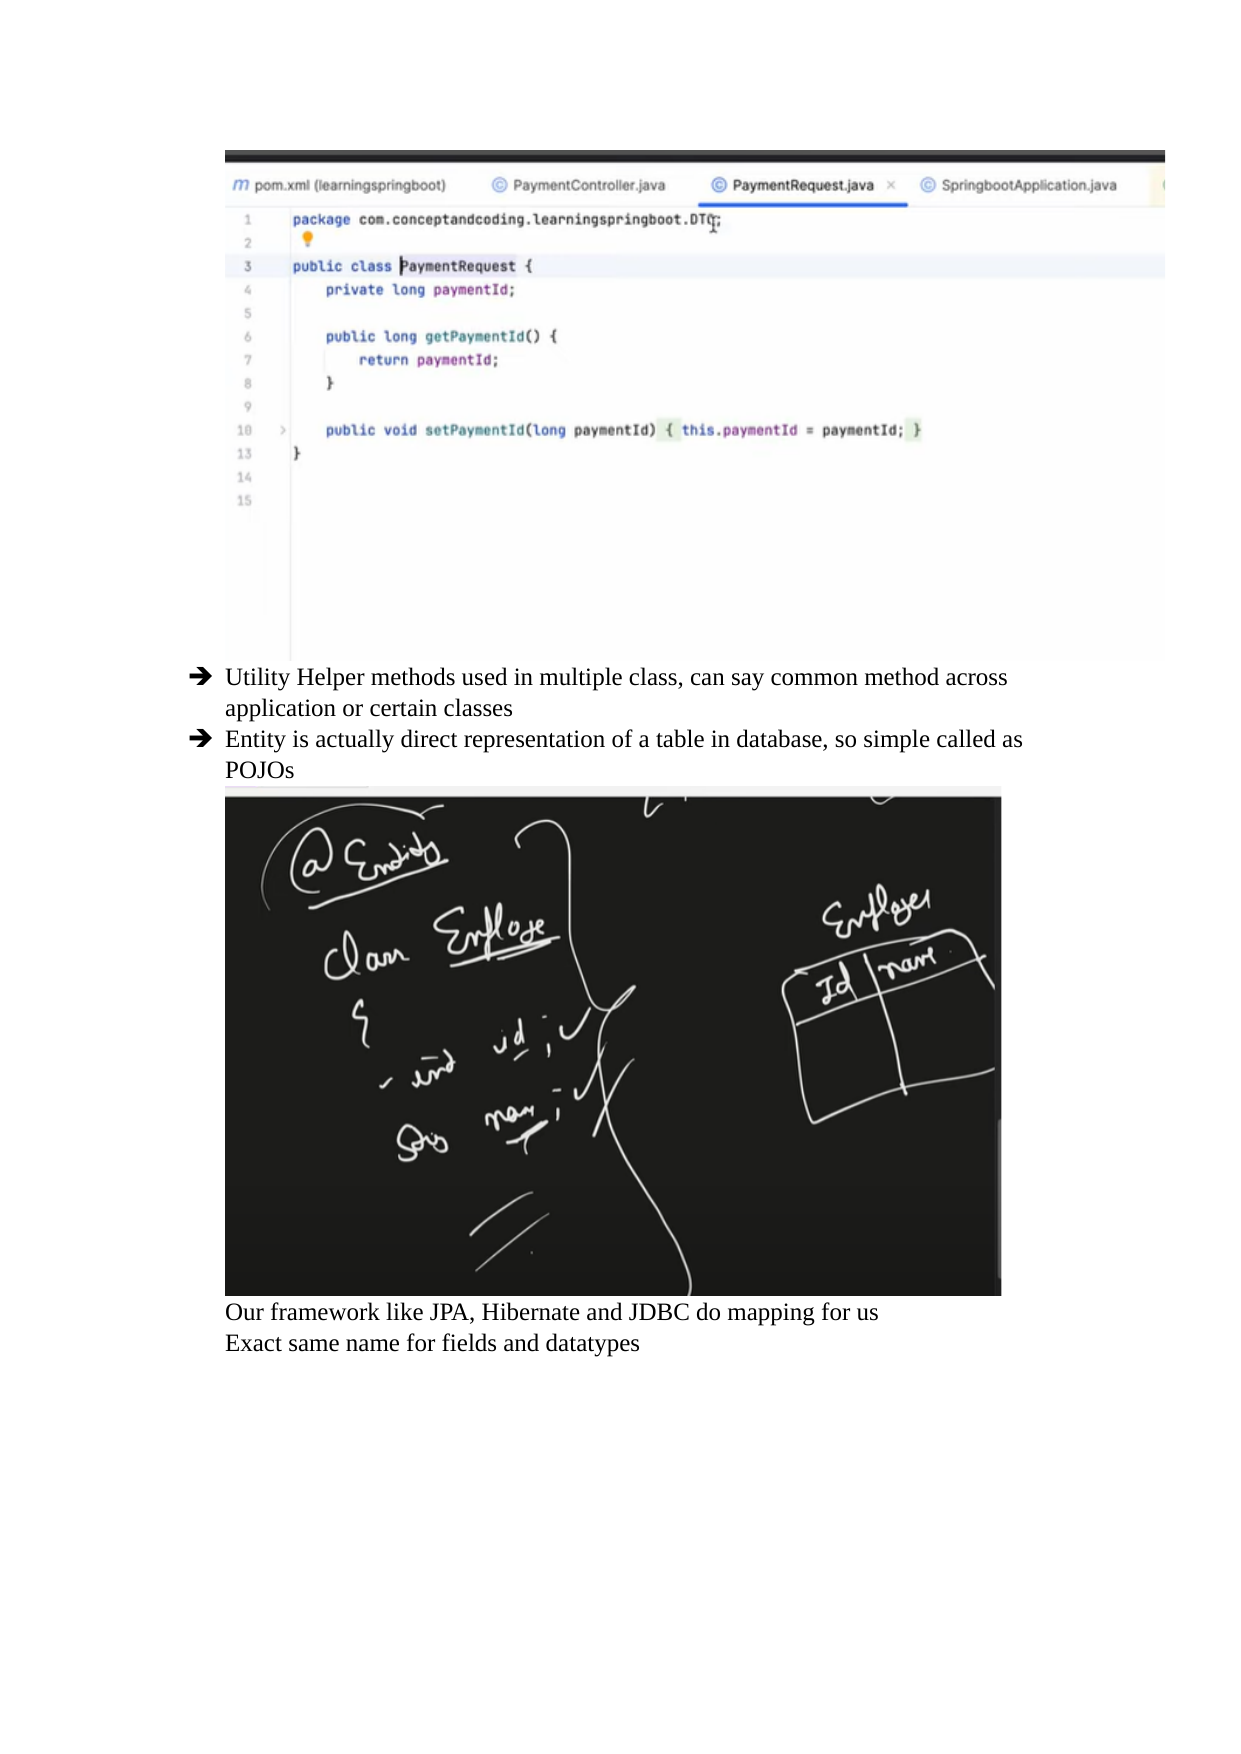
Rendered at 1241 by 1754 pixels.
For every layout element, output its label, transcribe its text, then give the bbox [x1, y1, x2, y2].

list Entity is actually direct representation of a table in database, so simple called as POJOs [187, 724, 1090, 784]
list Exact same name for fields and datatypes [225, 1328, 1090, 1357]
picture [225, 786, 1002, 1296]
list Utility Helper methods used in multiple class, can say common method across application or certain classes [187, 662, 1090, 722]
list Our framework like JPA, Hibernate and JDBC do mapping for us [225, 1297, 1090, 1326]
picture [225, 150, 1166, 661]
